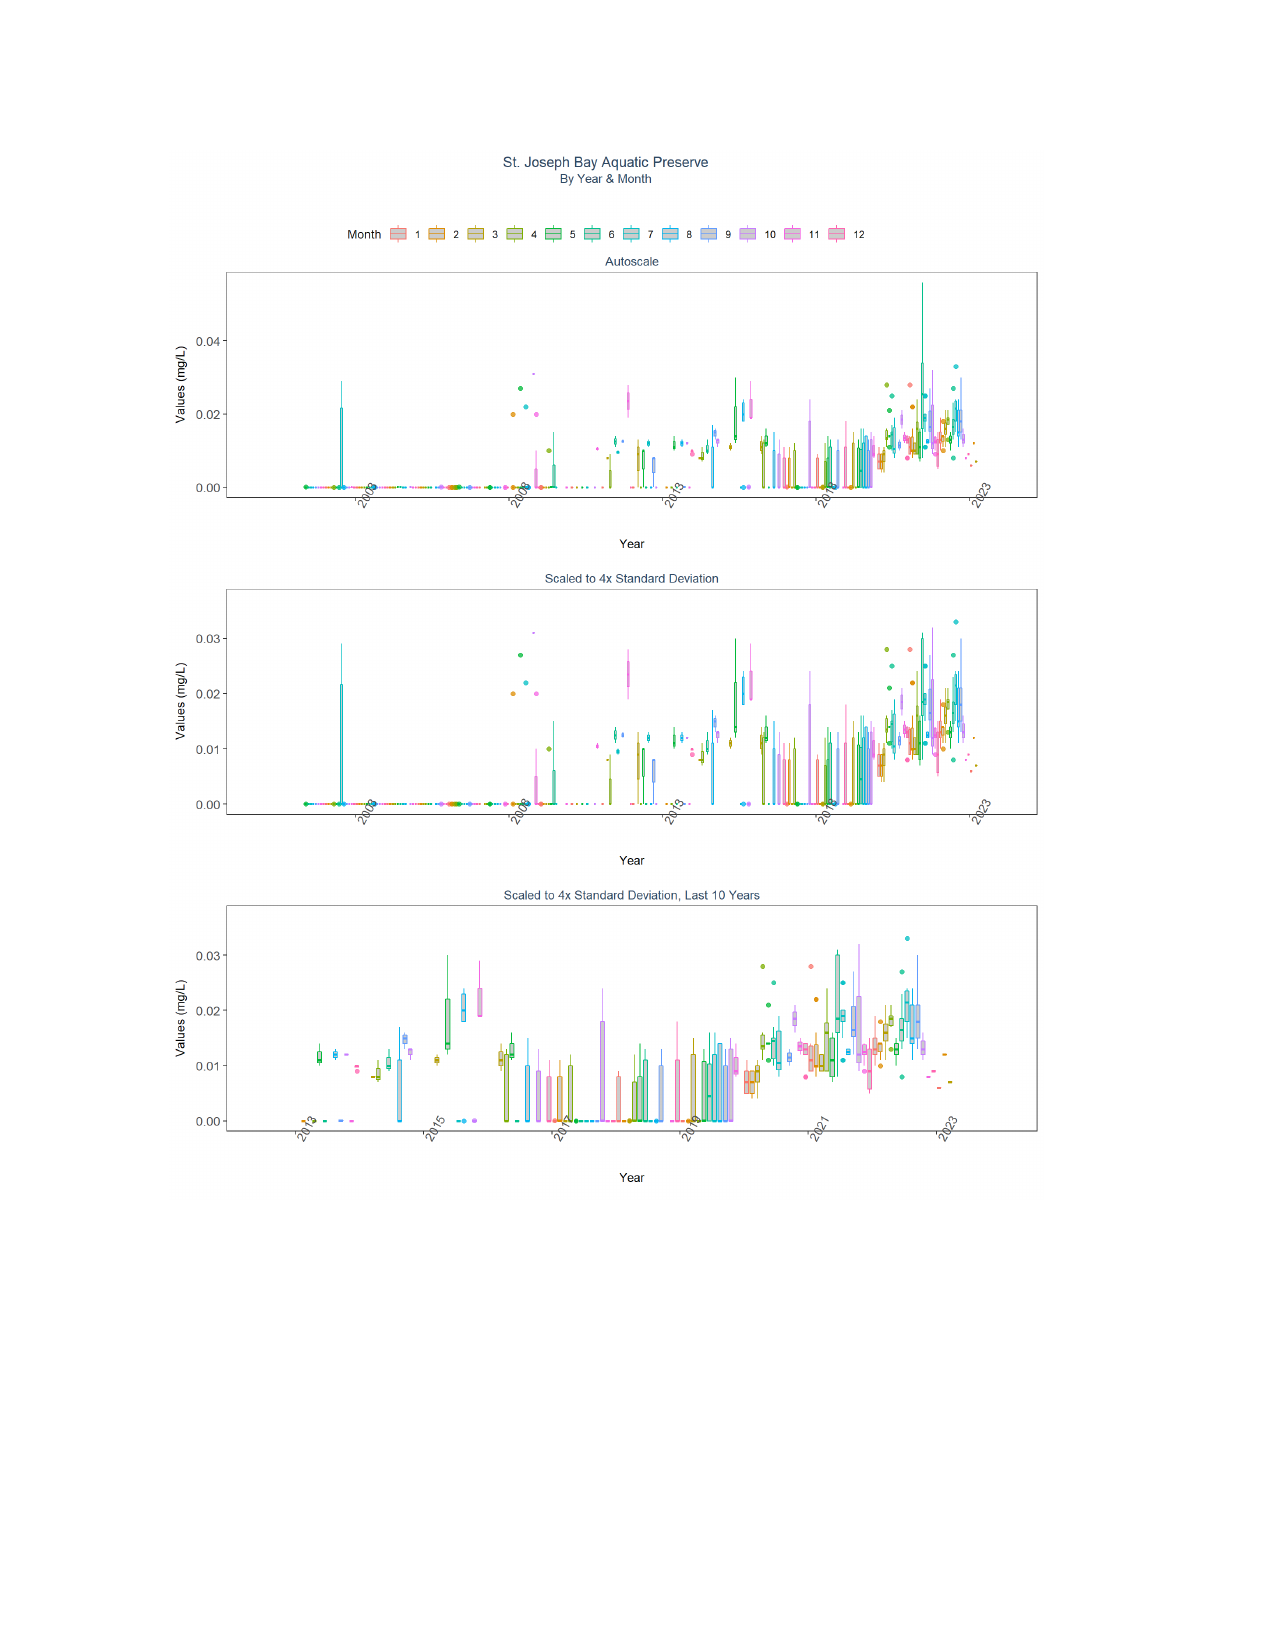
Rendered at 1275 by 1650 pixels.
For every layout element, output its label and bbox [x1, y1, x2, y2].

picture [168, 150, 1044, 1200]
